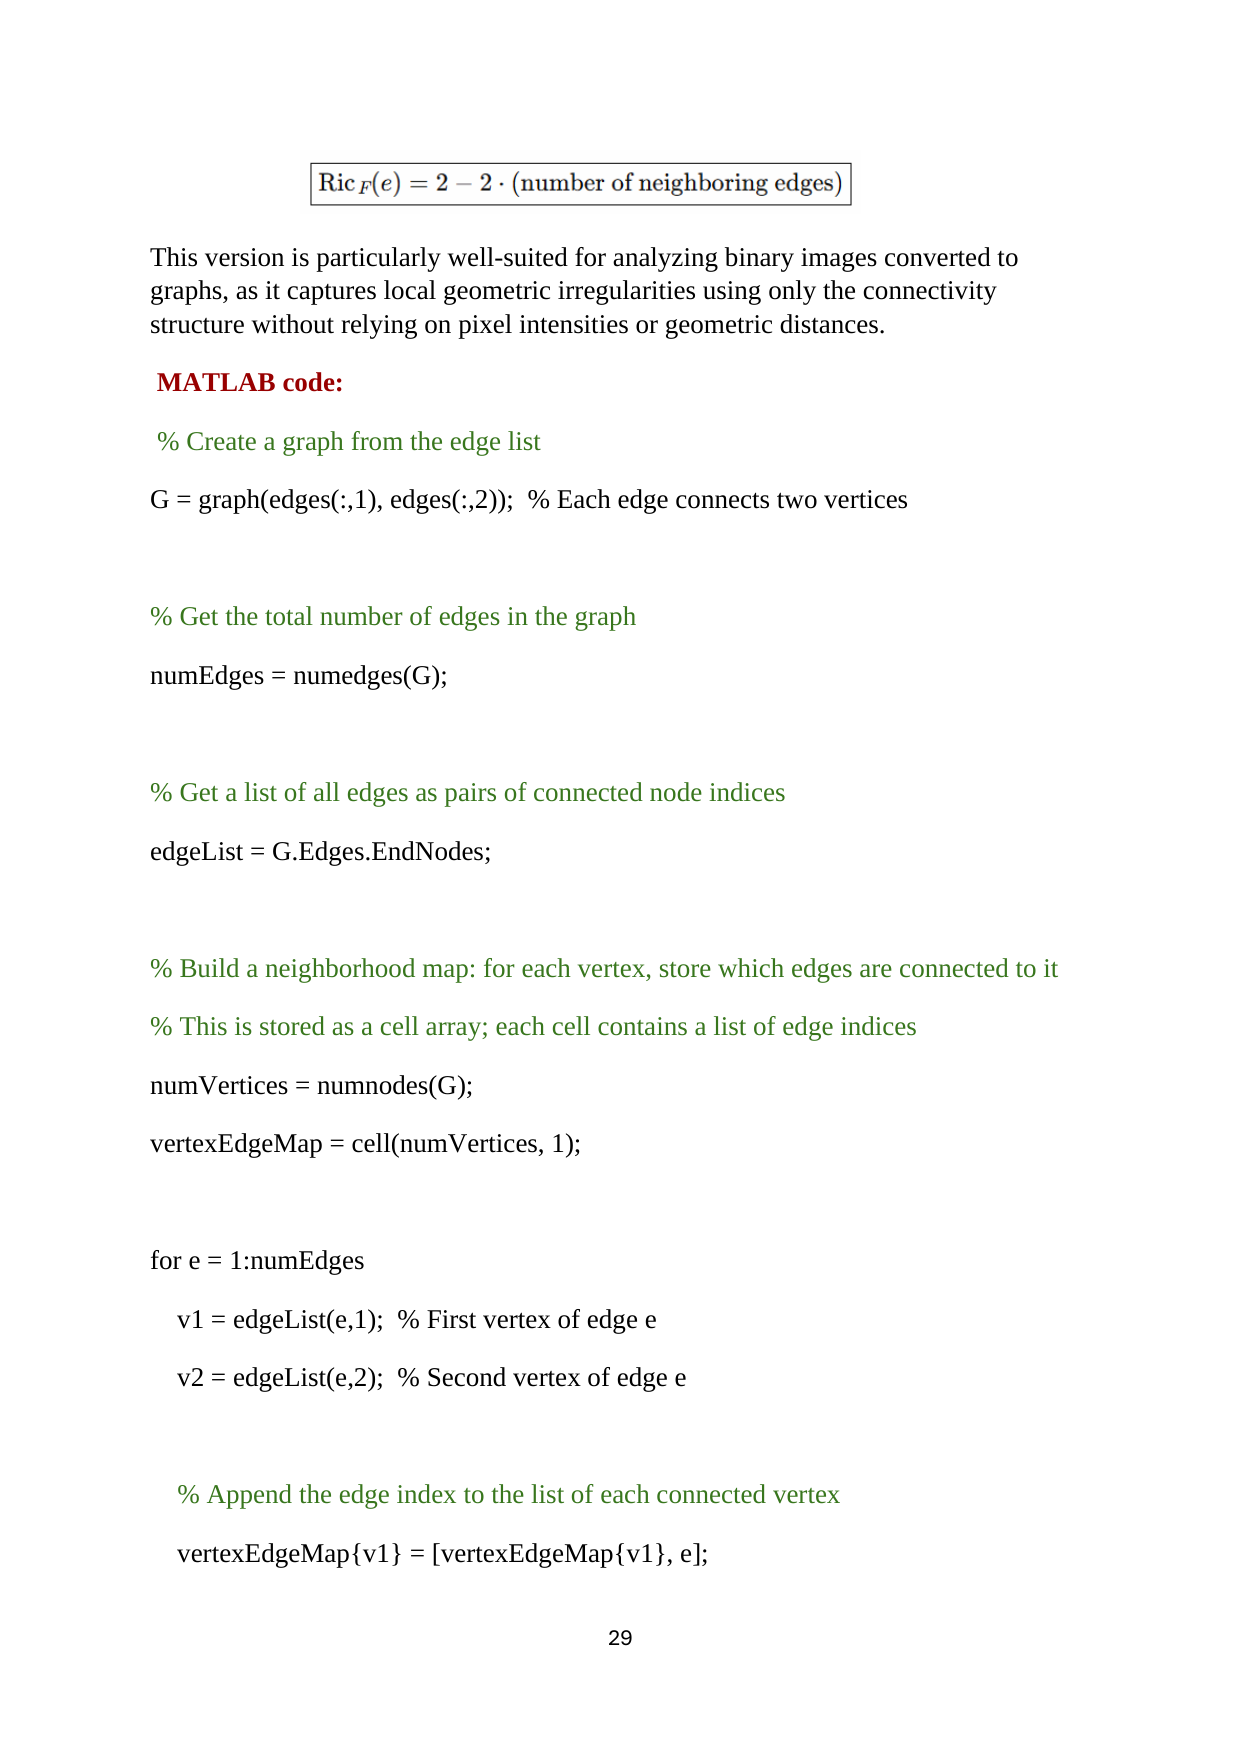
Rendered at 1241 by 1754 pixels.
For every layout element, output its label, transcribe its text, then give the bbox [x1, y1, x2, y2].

text % Get a list of all edges as pairs of connected node indices [150, 776, 1090, 807]
text numVertices = numnodes(G); [150, 1069, 1090, 1100]
text edgeList = G.Edges.EndNodes; [150, 834, 1090, 866]
text % This is stored as a cell array; each cell contains a list of edge indices [150, 1010, 1090, 1041]
text for e = 1:numEdges [150, 1244, 1090, 1276]
text MATLAB code: [150, 366, 1090, 397]
text This version is particularly well-suited for analyzing binary images converted to graphs, as it captures local geometric irregularities using only the connectivity structure without relying on pixel intensities or geometric distances. [150, 241, 1090, 339]
picture [300, 150, 861, 214]
text vertexEdgeMap{v1} = [vertexEdgeMap{v1}, e]; [150, 1537, 1090, 1568]
text % Build a neighborhood map: for each vertex, store which edges are connected to it [150, 952, 1090, 983]
text vertexEdgeMap = cell(numVertices, 1); [150, 1127, 1090, 1158]
text v1 = edgeList(e,1); % First vertex of edge e [150, 1303, 1090, 1334]
text % Get the total number of edges in the graph [150, 600, 1090, 632]
text % Append the edge index to the list of each connected vertex [150, 1478, 1090, 1510]
text numEdges = numedges(G); [150, 659, 1090, 690]
text % Create a graph from the edge list [150, 425, 1090, 456]
text G = graph(edges(:,1), edges(:,2)); % Each edge connects two vertices [150, 483, 1090, 514]
text v2 = edgeList(e,2); % Second vertex of edge e [150, 1361, 1090, 1393]
